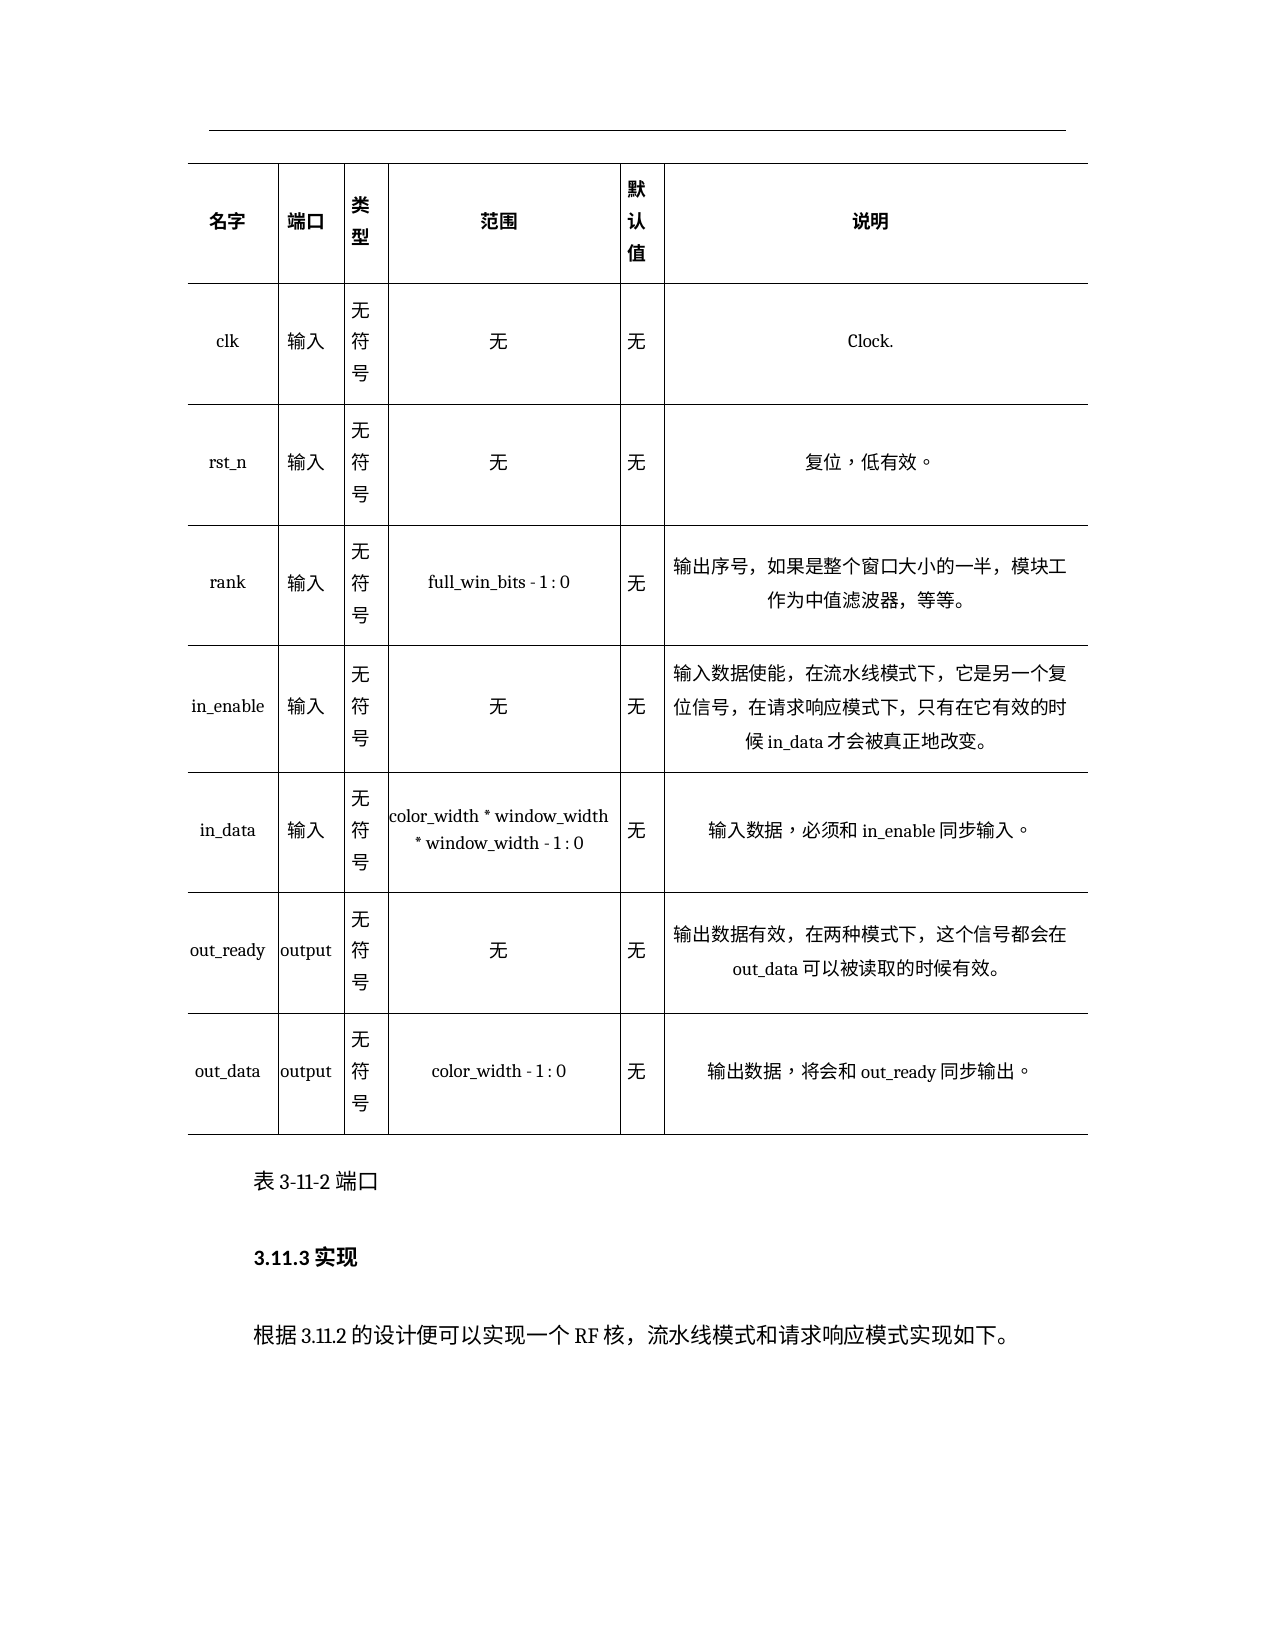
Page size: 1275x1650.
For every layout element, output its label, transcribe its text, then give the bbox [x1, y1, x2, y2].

table_cell rank [188, 526, 278, 645]
table_cell 无 [621, 405, 664, 524]
table_cell 无符号 [345, 284, 388, 404]
table_header 类型 [345, 164, 388, 283]
table_cell 输入 [279, 773, 344, 892]
table_cell 无 [621, 284, 664, 404]
table_cell 输入 [279, 646, 344, 772]
table_header 默认值 [621, 164, 664, 283]
table_cell 输入数据，必须和in_enable同步输入。 [665, 773, 1087, 892]
table_cell 无符号 [345, 405, 388, 524]
table_cell full_win_bits - 1 : 0 [389, 526, 620, 645]
table_cell 无 [389, 284, 620, 404]
table_cell out_ready [188, 893, 278, 1013]
table_cell 无 [621, 646, 664, 772]
table_cell clk [188, 284, 278, 404]
table_cell 无 [621, 526, 664, 645]
table_cell 无 [389, 405, 620, 524]
table_cell 输出数据，将会和out_ready同步输出。 [665, 1014, 1087, 1133]
text 根据3.11.2的设计便可以实现一个RF核，流水线模式和请求响应模式实现如下。 [209, 1318, 1066, 1349]
table_cell 无符号 [345, 893, 388, 1013]
table_cell 无符号 [345, 526, 388, 645]
table_cell 输出序号，如果是整个窗口大小的一半，模块工作为中值滤波器，等等。 [665, 526, 1087, 645]
table_cell output [279, 893, 344, 1013]
subtitle 3.11.3 实现 [209, 1242, 1066, 1272]
table_cell 输入 [279, 284, 344, 404]
table_cell out_data [188, 1014, 278, 1133]
table_header 范围 [389, 164, 620, 283]
table_cell 输入数据使能，在流水线模式下，它是另一个复位信号，在请求响应模式下，只有在它有效的时候in_data才会被真正地改变。 [665, 646, 1087, 772]
table_cell rst_n [188, 405, 278, 524]
table_cell in_enable [188, 646, 278, 772]
table_cell 无 [621, 773, 664, 892]
table_cell 无 [621, 1014, 664, 1133]
table_header 端口 [279, 164, 344, 283]
table_cell 无 [389, 893, 620, 1013]
table_cell 无符号 [345, 646, 388, 772]
text 表3-11-2 端口 [209, 1166, 1066, 1196]
table_cell 无符号 [345, 773, 388, 892]
table_header 说明 [665, 164, 1087, 283]
table_cell 无符号 [345, 1014, 388, 1133]
table_cell 无 [621, 893, 664, 1013]
table_header 名字 [188, 164, 278, 283]
table_cell color_width * window_width * window_width - 1 : 0 [389, 773, 620, 892]
table_cell 输入 [279, 526, 344, 645]
table_cell output [279, 1014, 344, 1133]
table_cell 复位，低有效。 [665, 405, 1087, 524]
table_cell Clock. [665, 284, 1087, 404]
table_cell in_data [188, 773, 278, 892]
table_cell 输出数据有效，在两种模式下，这个信号都会在out_data可以被读取的时候有效。 [665, 893, 1087, 1013]
table_cell color_width - 1 : 0 [389, 1014, 620, 1133]
table_cell 输入 [279, 405, 344, 524]
table_cell 无 [389, 646, 620, 772]
